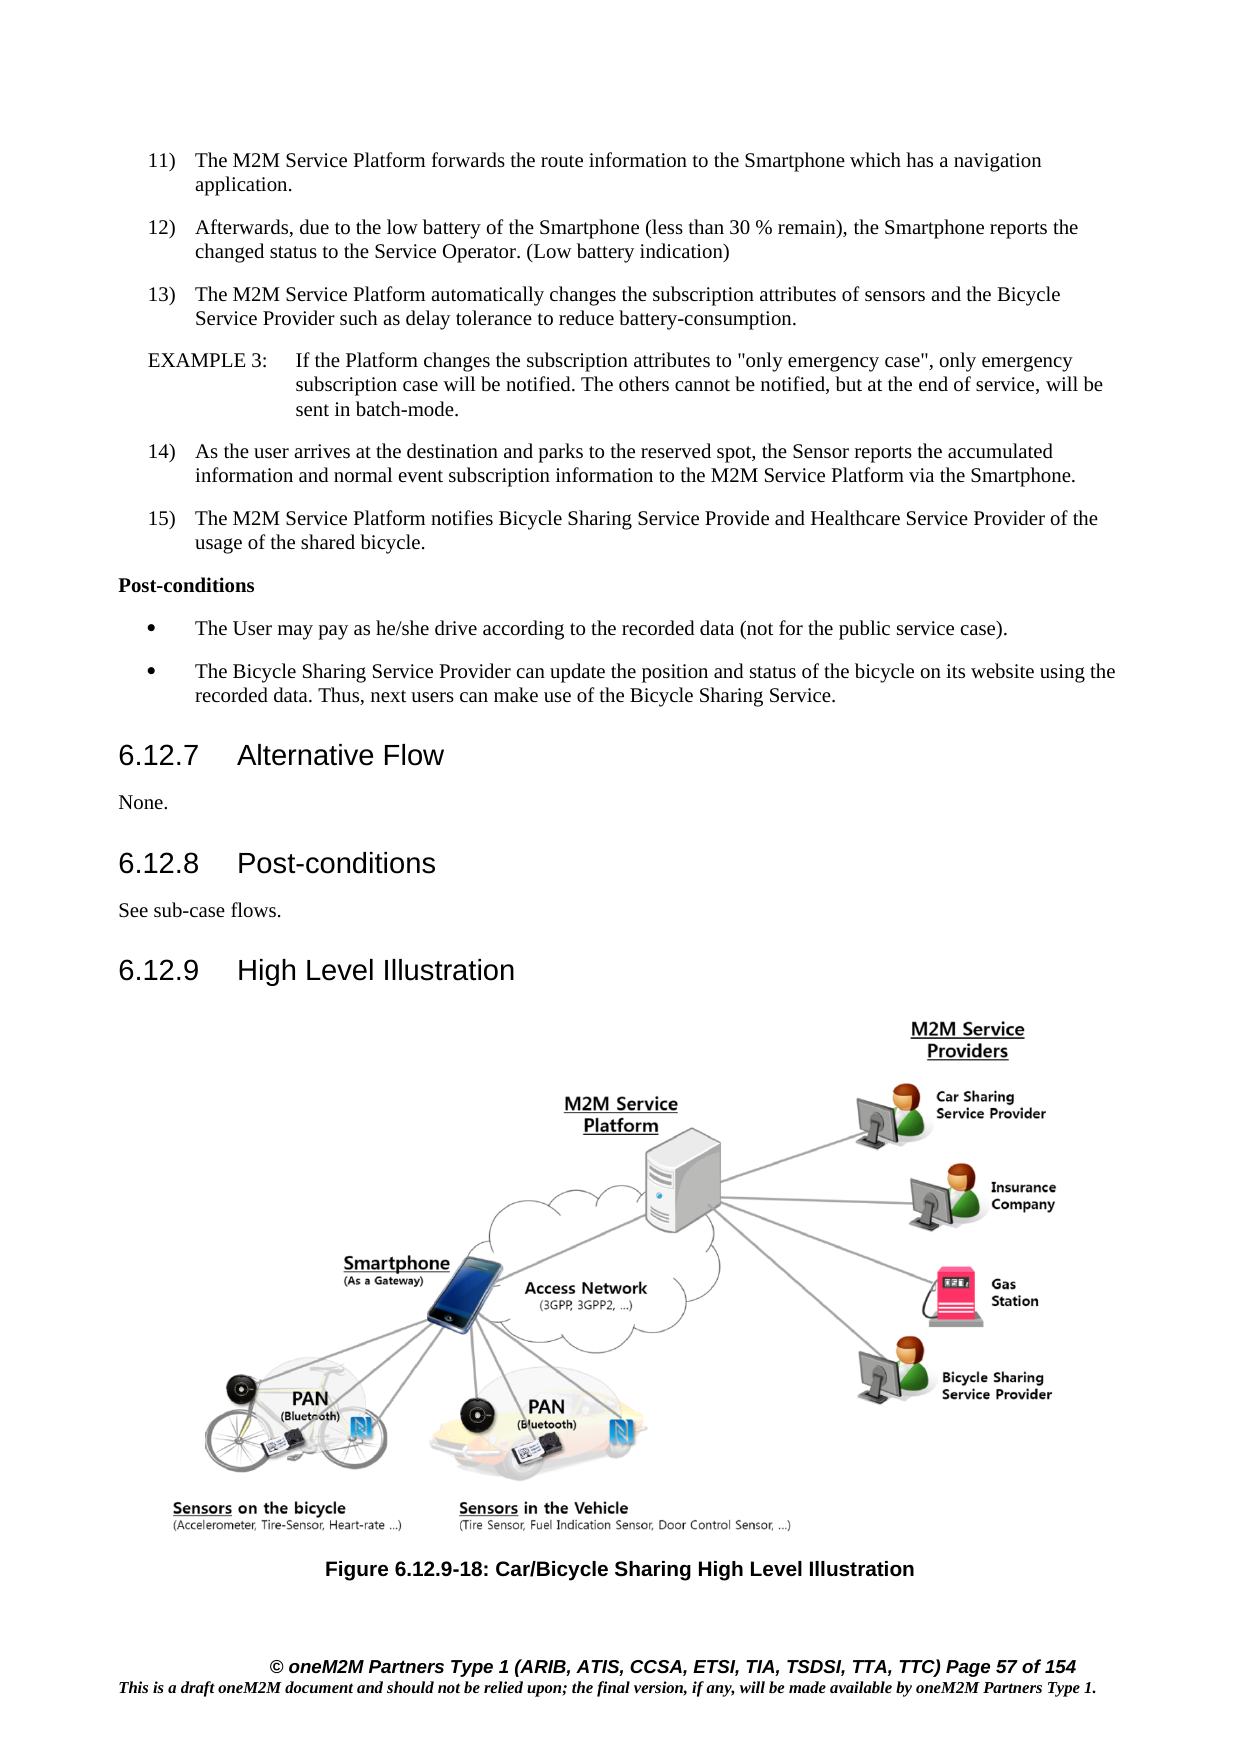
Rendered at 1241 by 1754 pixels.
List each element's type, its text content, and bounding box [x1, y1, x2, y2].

text EXAMPLE 3: If the Platform changes the subscription attributes to "only emergency case", only emergency subscription case will be notified. The others cannot be notified, but at the end of service, will be sent in batch-mode. [148, 348, 1122, 421]
list Afterwards, due to the low battery of the Smartphone (less than 30 % remain), the Smartphone reports the changed status to the Service Operator. (Low battery indication) [148, 214, 1122, 263]
picture [163, 1011, 1078, 1539]
list As the user arrives at the destination and parks to the reserved spot, the Sensor reports the accumulated information and normal event subscription information to the M2M Service Platform via the Smartphone. [148, 439, 1122, 487]
subtitle High Level Illustration [118, 953, 1122, 987]
text The Bicycle Sharing Service Provider can update the position and status of the bicycle on its website using the recorded data. Thus, next users can make use of the Bicycle Sharing Service. [148, 659, 1122, 707]
list The M2M Service Platform forwards the route information to the Smartphone which has a navigation application. [148, 148, 1122, 196]
list The M2M Service Platform automatically changes the subscription attributes of sensors and the Bicycle Service Provider such as delay tolerance to reduce battery-consumption. [148, 281, 1122, 329]
subtitle Post-conditions [118, 846, 1122, 879]
text See sub-case flows. [118, 898, 1122, 922]
subtitle Alternative Flow [118, 738, 1122, 772]
list The M2M Service Platform notifies Bicycle Sharing Service Provide and Healthcare Service Provider of the usage of the shared bicycle. [148, 506, 1122, 554]
text The User may pay as he/she drive according to the recorded data (not for the public service case). [148, 616, 1122, 640]
text Post-conditions [118, 573, 1122, 597]
text None. [118, 790, 1122, 814]
